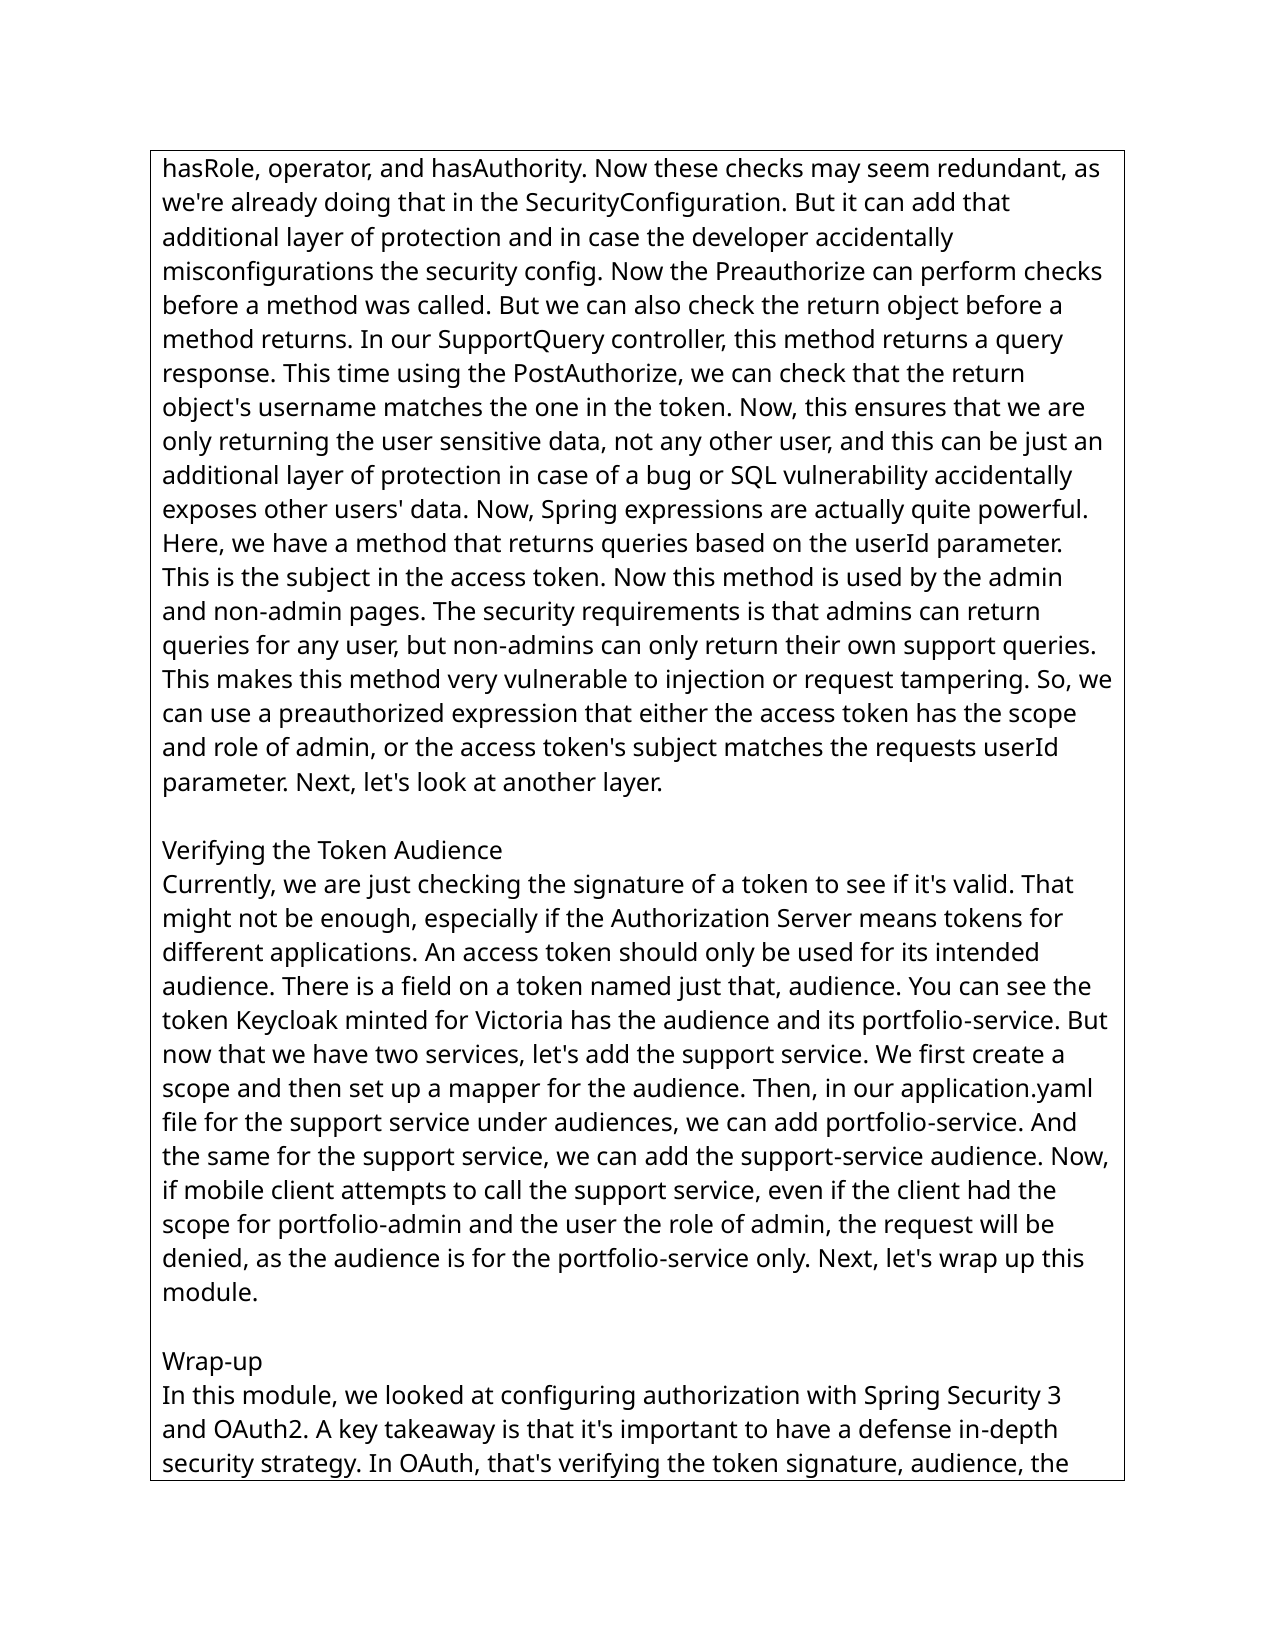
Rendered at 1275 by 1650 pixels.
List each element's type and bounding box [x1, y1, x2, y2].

table_header [151, 151, 1124, 1479]
